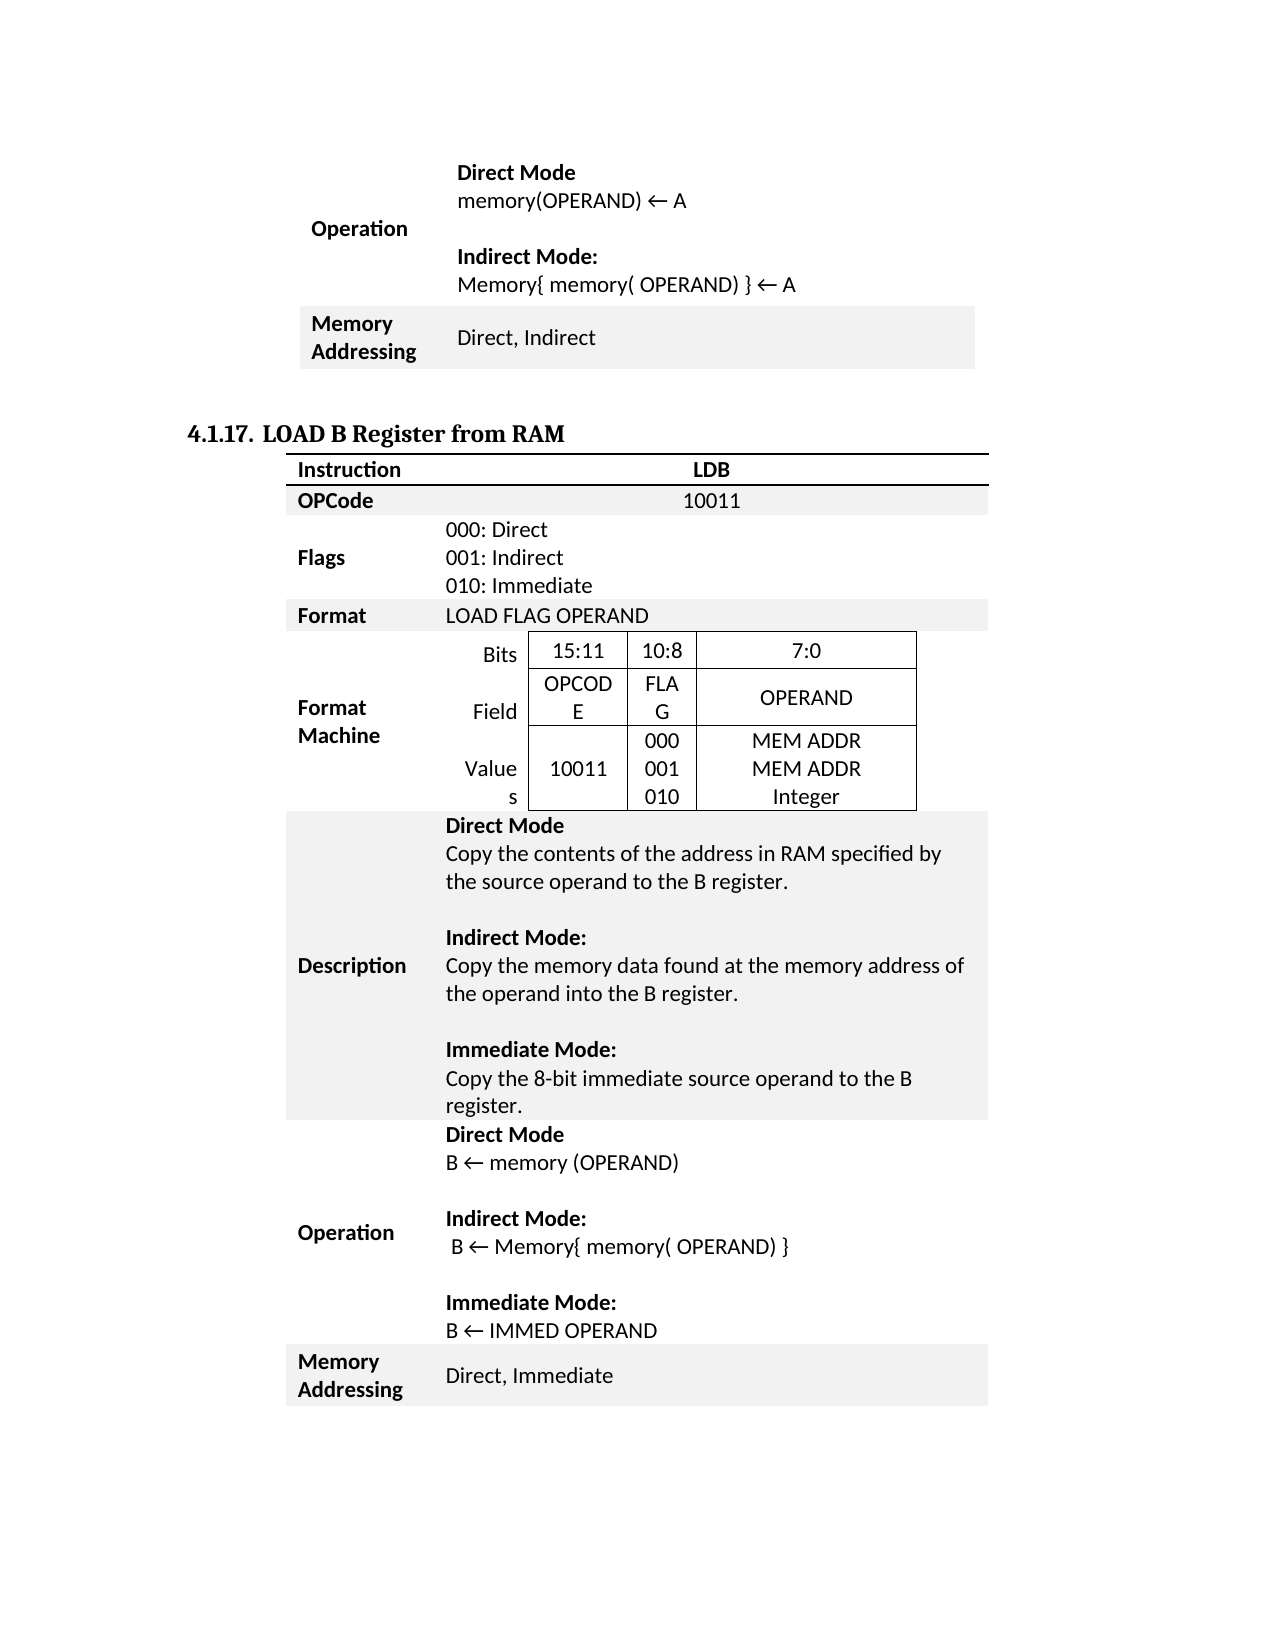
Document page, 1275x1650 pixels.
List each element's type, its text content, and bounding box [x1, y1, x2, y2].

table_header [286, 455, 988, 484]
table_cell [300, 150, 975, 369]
subtitle LOAD B Register from RAM [187, 420, 1125, 448]
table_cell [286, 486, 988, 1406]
